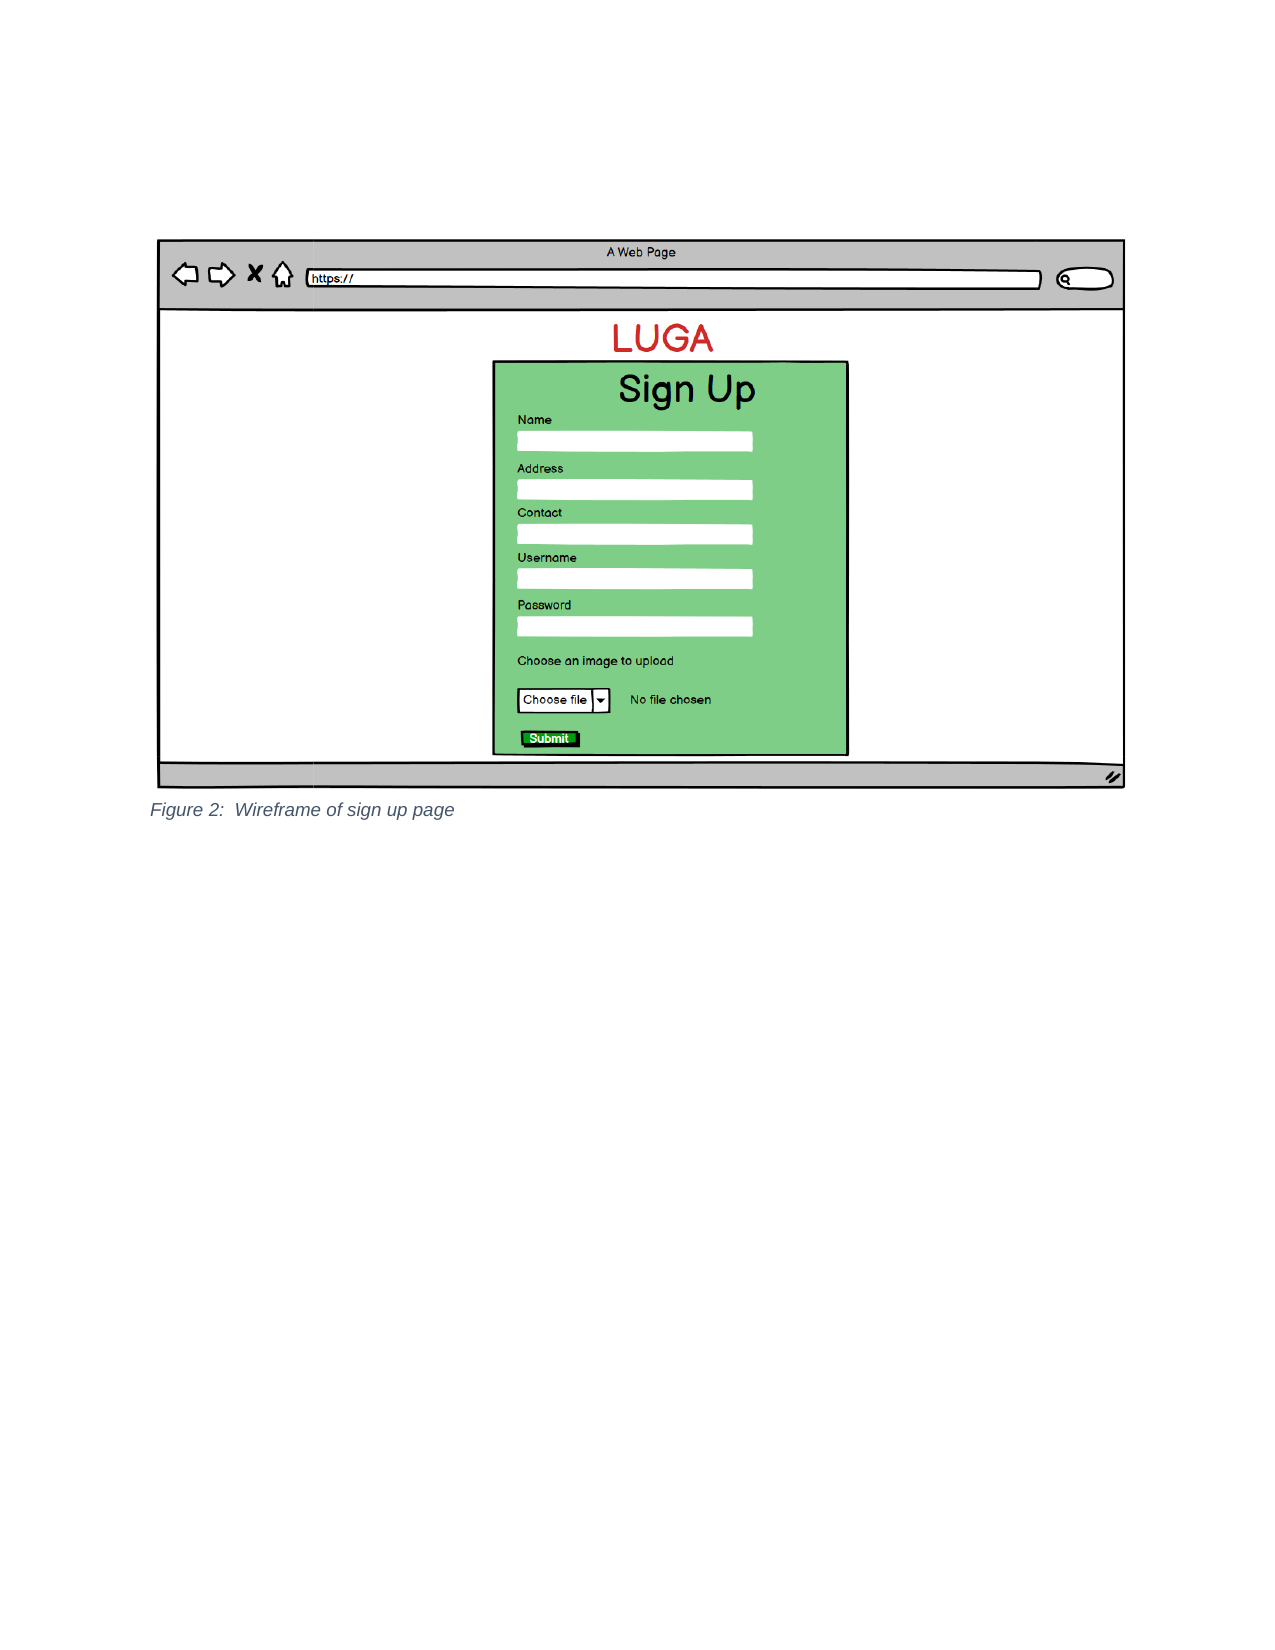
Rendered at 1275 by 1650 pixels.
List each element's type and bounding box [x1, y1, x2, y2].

picture [150, 236, 1125, 789]
